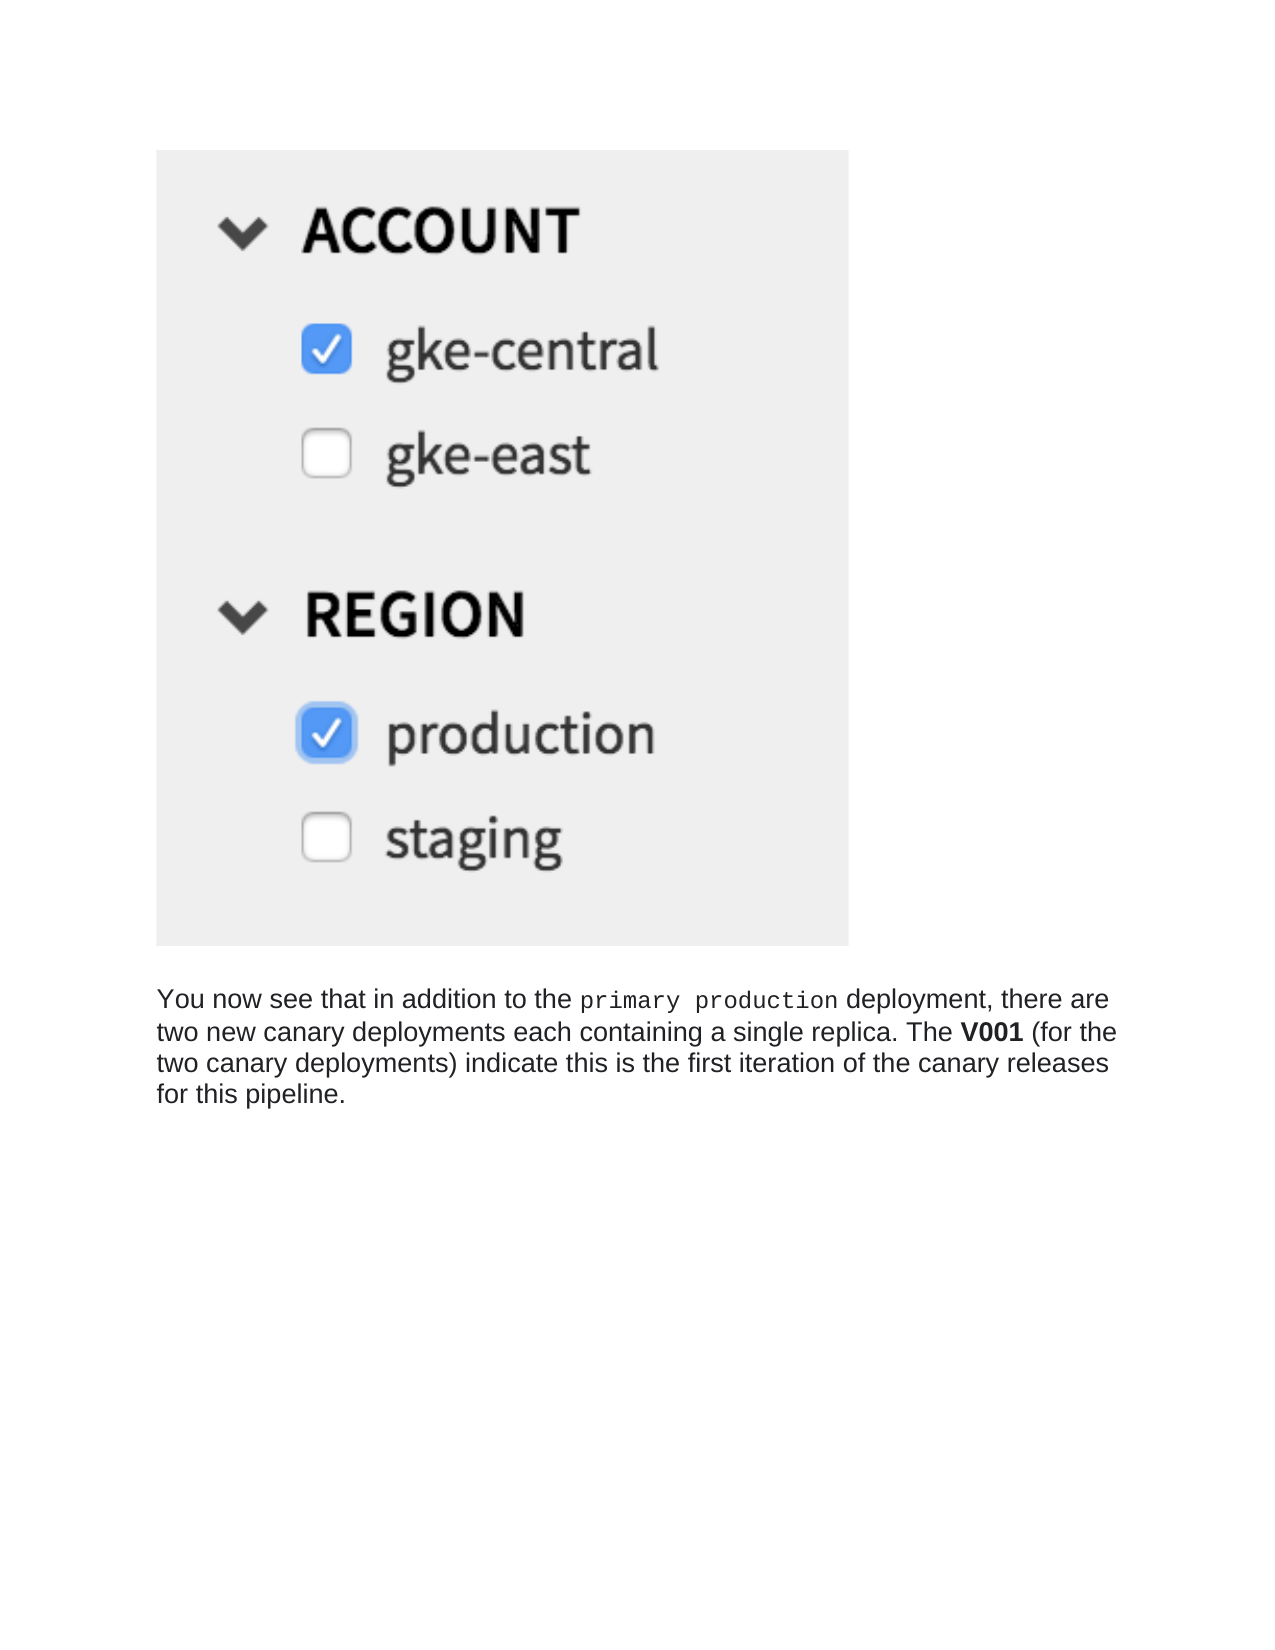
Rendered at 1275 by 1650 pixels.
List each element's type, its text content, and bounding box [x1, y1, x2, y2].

text You now see that in addition to the primary production deployment, there are two new canary deployments each containing a single replica. The V001 (for the two canary deployments) indicate this is the first iteration of the canary releases for this pipeline. [156, 983, 1118, 1109]
picture [156, 150, 849, 946]
